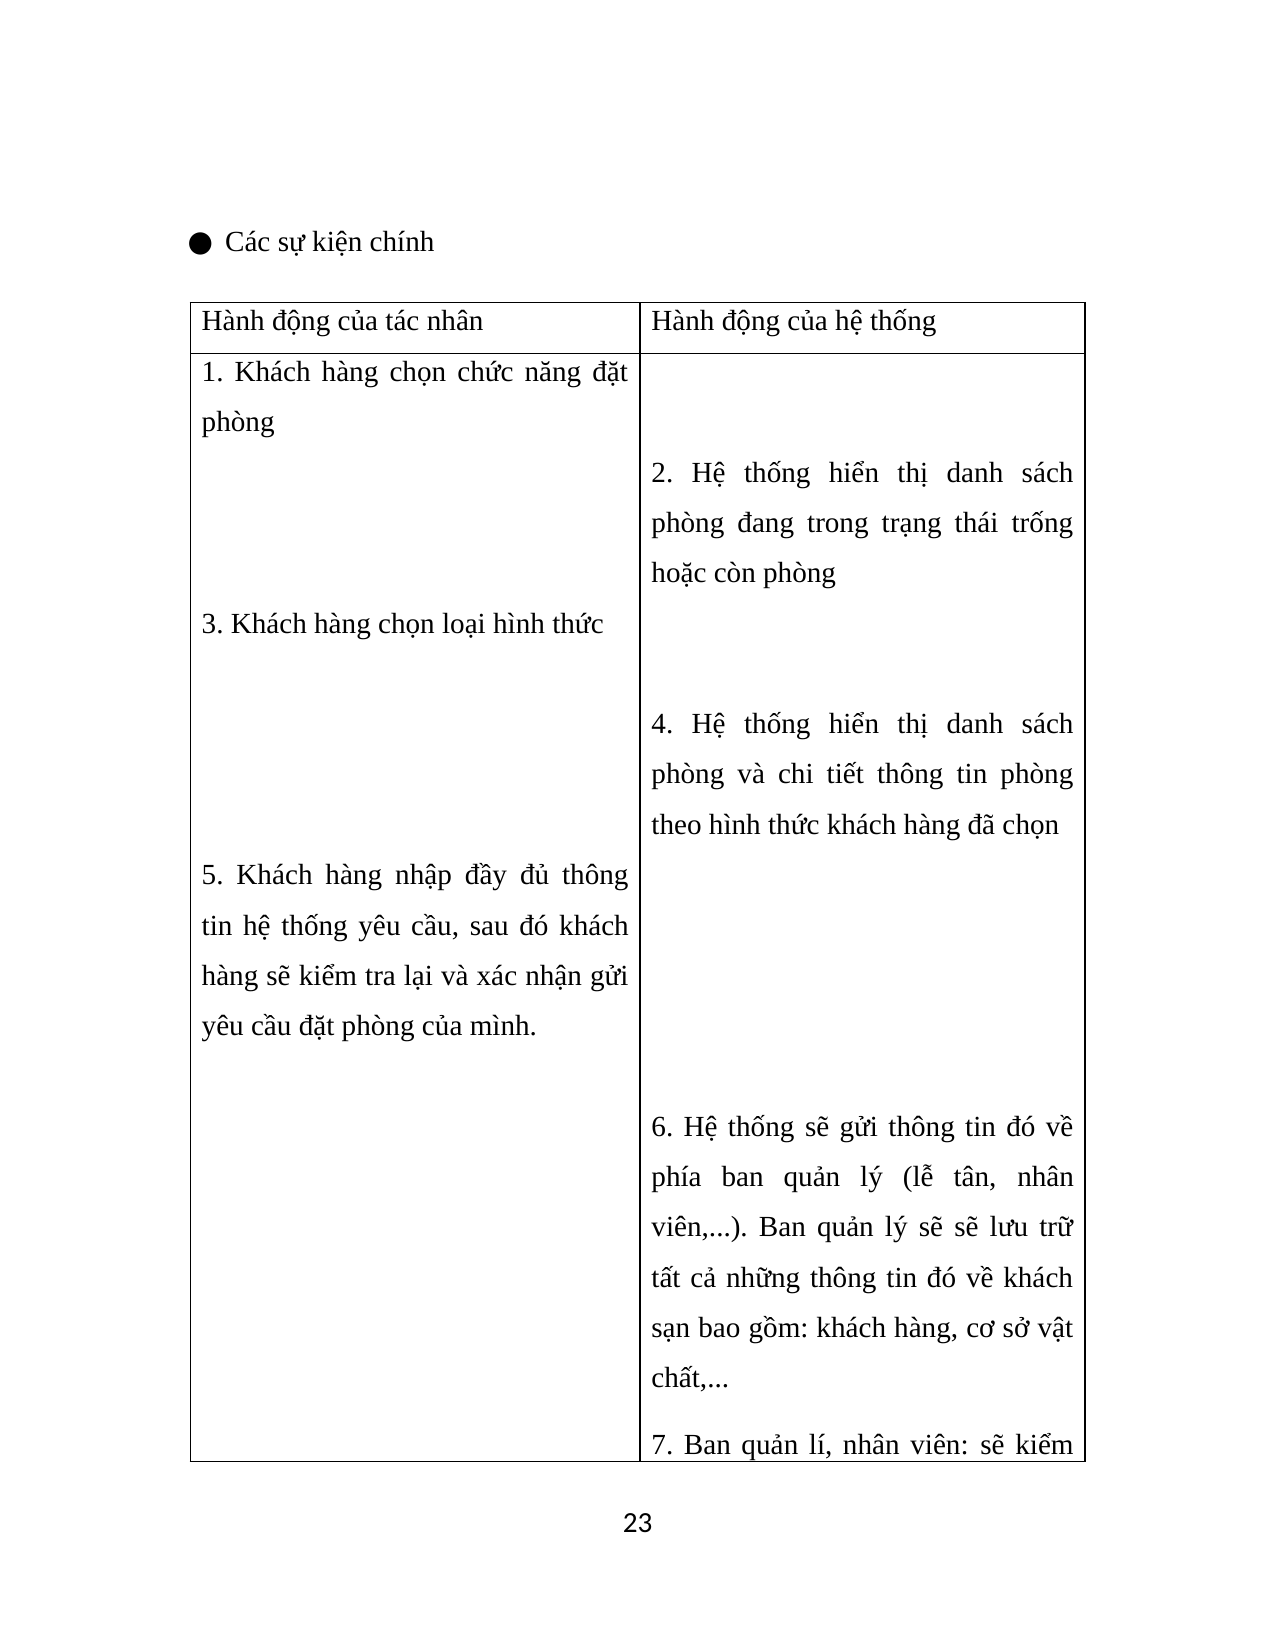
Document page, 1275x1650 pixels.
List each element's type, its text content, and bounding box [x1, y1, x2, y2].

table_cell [191, 354, 639, 1461]
list Các sự kiện chính [187, 208, 1125, 268]
table_header Hành động của hệ thống [641, 303, 1084, 353]
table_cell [641, 354, 1084, 1461]
table_header Hành động của tác nhân [191, 303, 639, 353]
